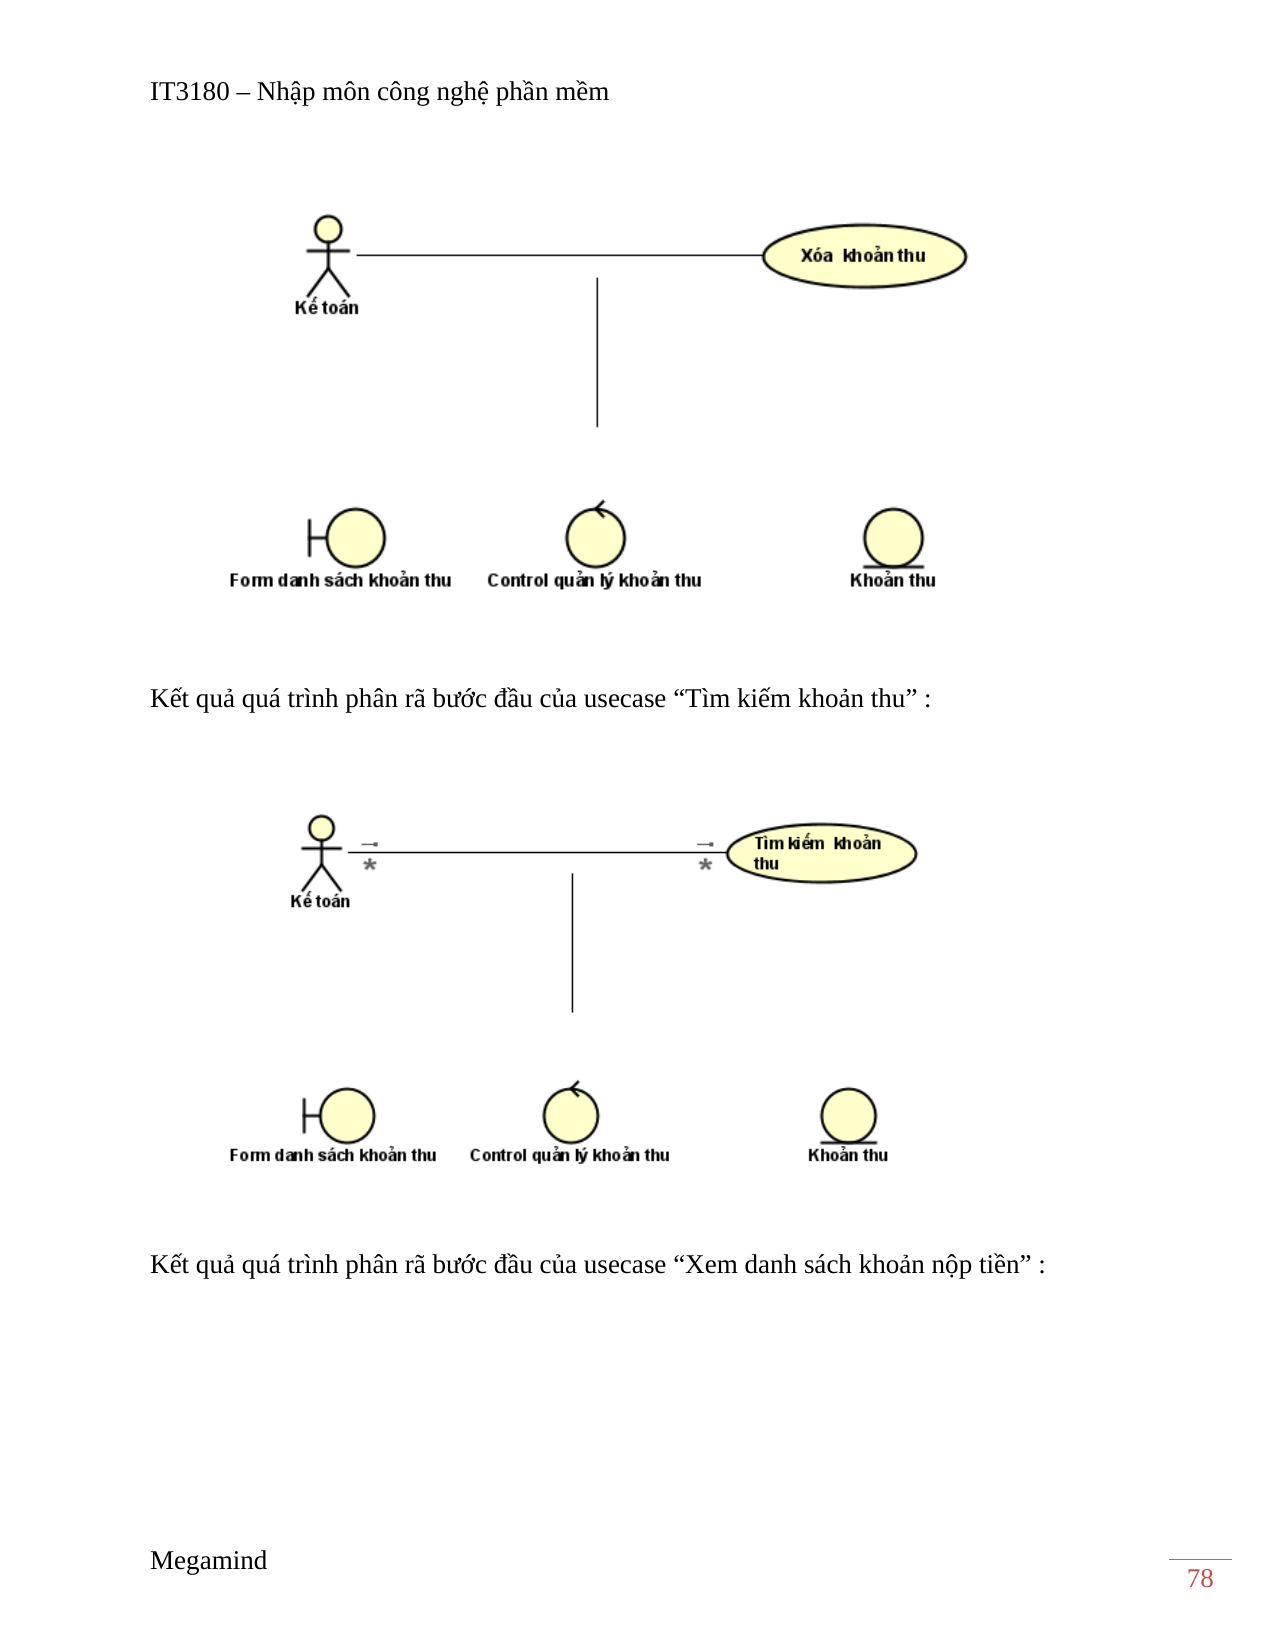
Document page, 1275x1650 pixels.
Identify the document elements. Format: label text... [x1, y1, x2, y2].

text Kết quả quá trình phân rã bước đầu của usecase “Tìm kiếm khoản thu” : [150, 682, 1125, 713]
text Kết quả quá trình phân rã bước đầu của usecase “Xem danh sách khoản nộp tiền” : [150, 1249, 1125, 1279]
picture [150, 744, 1125, 1249]
picture [150, 150, 1125, 652]
